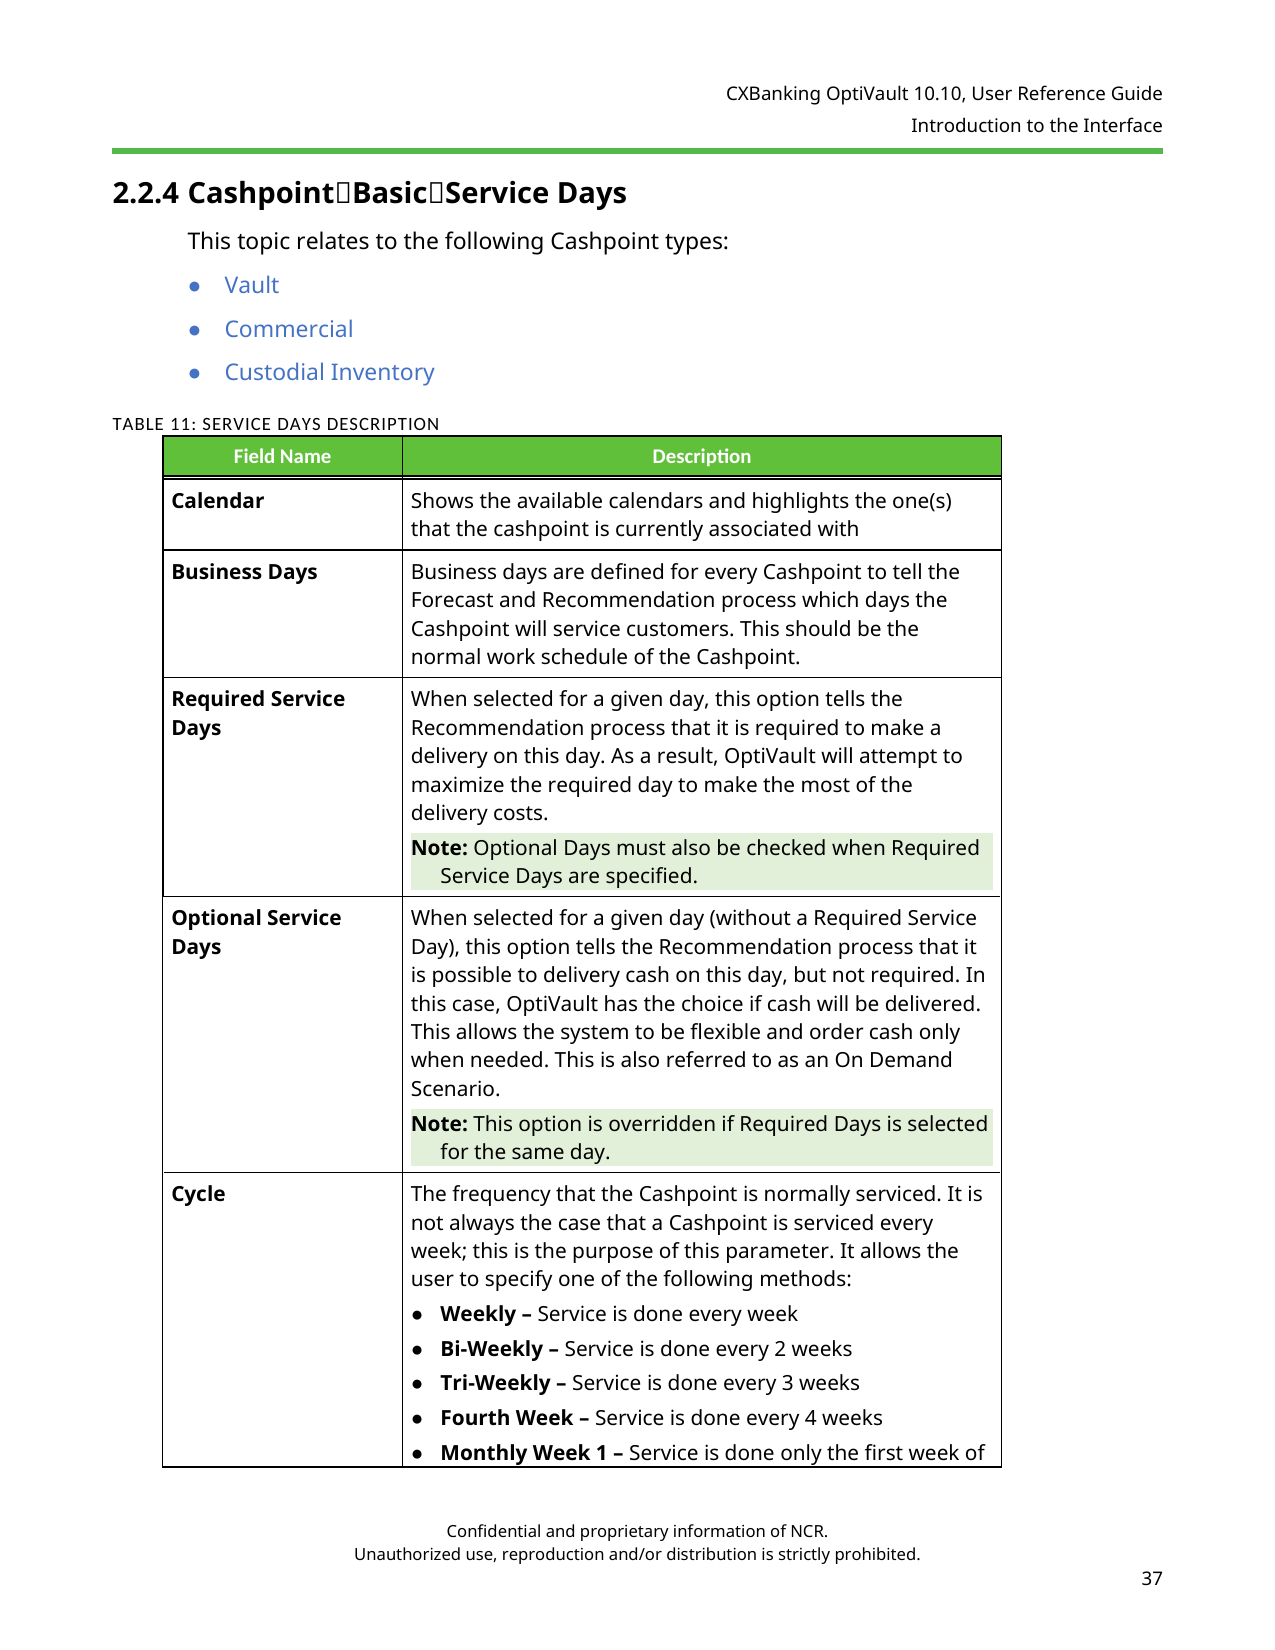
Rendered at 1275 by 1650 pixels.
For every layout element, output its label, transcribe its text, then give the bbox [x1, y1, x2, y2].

table_cell Business days are defined for every Cashpoint to tell the Forecast and Recommendation process which days the Cashpoint will service customers. This should be the normal work schedule of the Cashpoint. [403, 551, 1001, 677]
list Commercial [187, 312, 1163, 344]
table_header Field Name [164, 437, 402, 475]
list Vault [187, 269, 1163, 300]
table_cell Required Service Days [164, 678, 402, 896]
text Table 11: Service Days Description [112, 412, 1163, 435]
text This topic relates to the following Cashpoint types: [187, 225, 1163, 256]
table_cell Shows the available calendars and highlights the one(s) that the cashpoint is currently associated with [403, 480, 1001, 549]
table_cell Calendar [164, 480, 402, 549]
table_cell Cycle [163, 1173, 402, 1466]
list Custodial Inventory [187, 356, 1163, 387]
table_cell Optional Service Days [163, 897, 402, 1172]
table_cell Business Days [164, 551, 402, 677]
table_cell When selected for a given day, this option tells the Recommendation process that it is required to make a delivery on this day. As a result, OptiVault will attempt to maximize the required day to make the most of the delivery costs. Note: Optional Days must also be checked when Required Service Days are specified. [403, 678, 1001, 896]
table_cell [403, 1172, 1001, 1466]
subtitle CashpointBasicService Days [112, 173, 1163, 212]
table_cell When selected for a given day (without a Required Service Day), this option tells the Recommendation process that it is possible to delivery cash on this day, but not required. In this case, OptiVault has the choice if cash will be delivered. This allows the system to be flexible and order cash only when needed. This is also referred to as an On Demand Scenario. Note: This option is overridden if Required Days is selected for the same day. [403, 896, 1001, 1172]
table_header Description [403, 437, 1001, 475]
